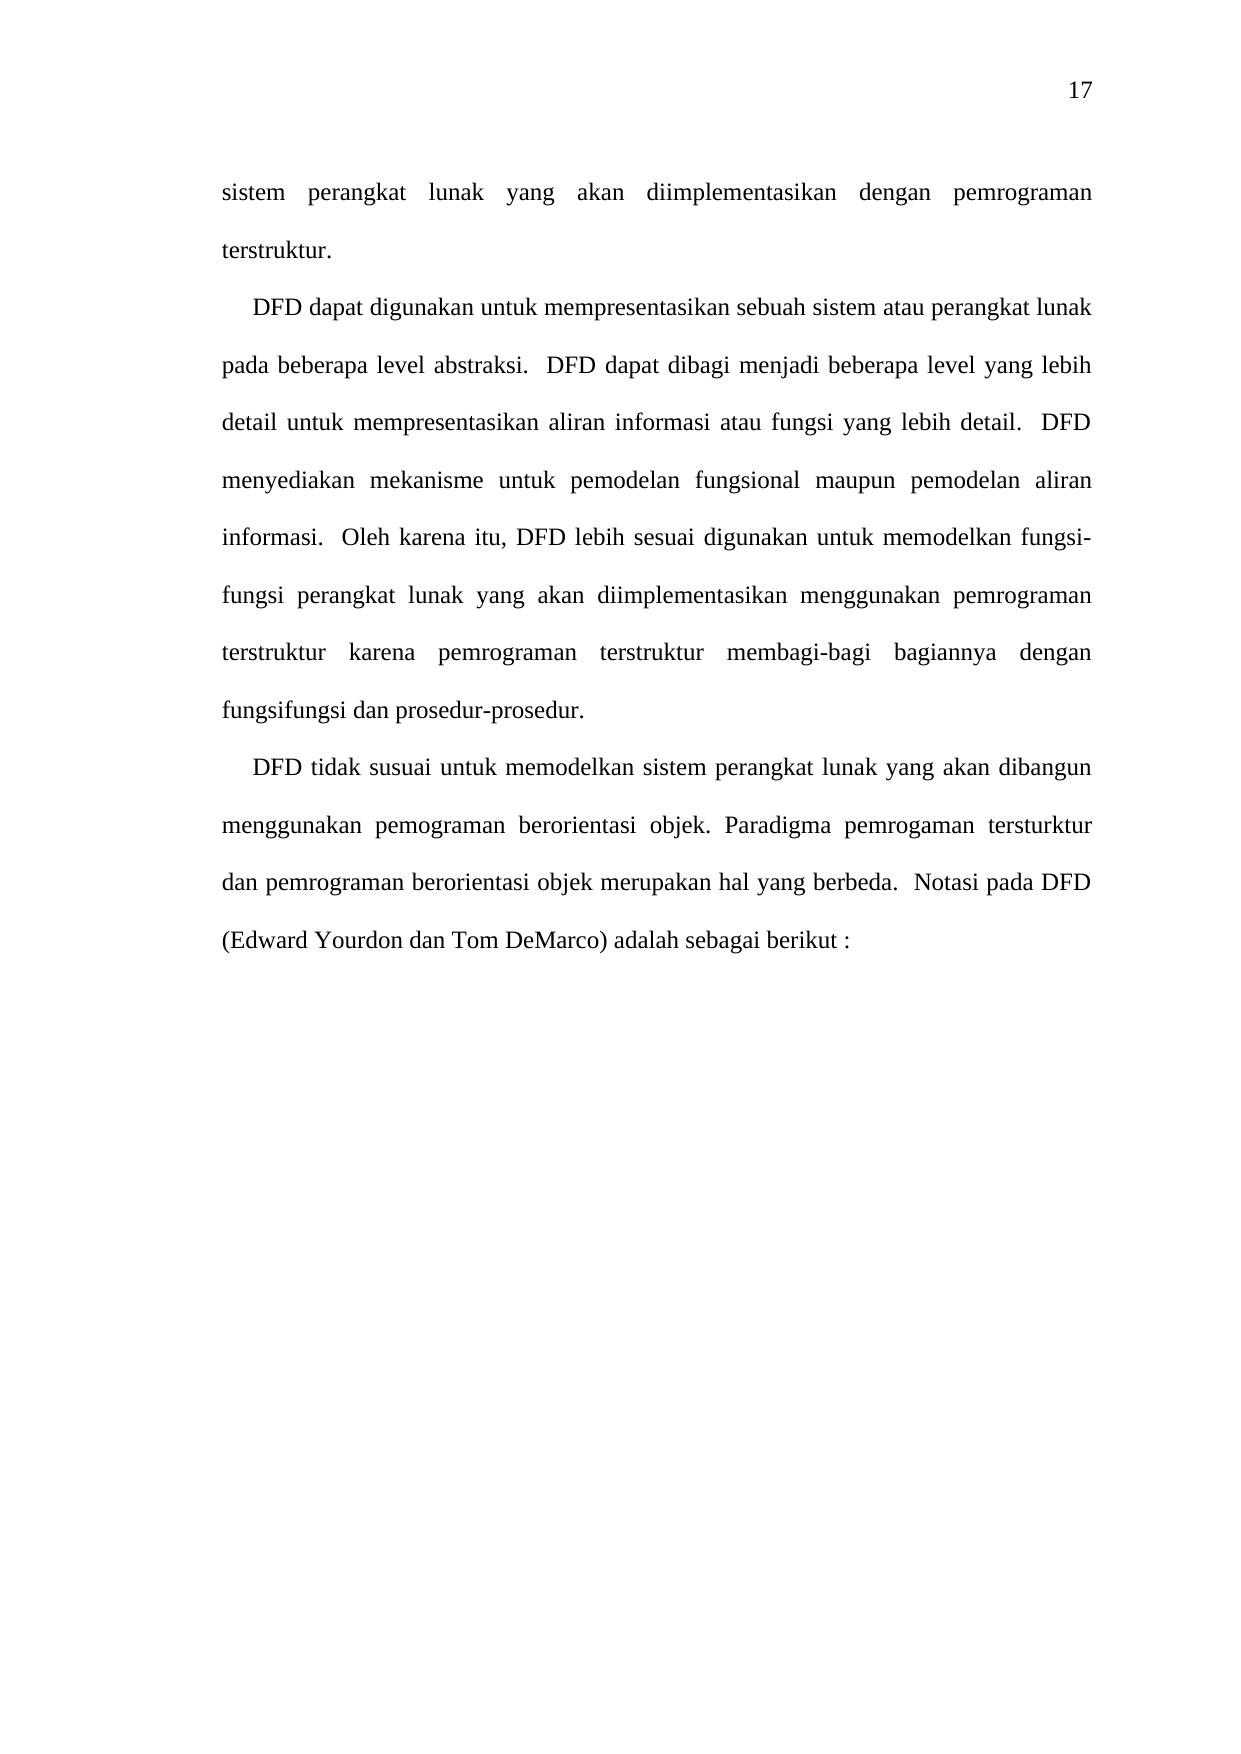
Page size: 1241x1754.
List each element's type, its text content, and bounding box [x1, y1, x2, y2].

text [222, 177, 1092, 263]
text DFD tidak susuai untuk memodelkan sistem perangkat lunak yang akan dibangun menggunakan pemograman berorientasi objek. Paradigma pemrogaman tersturktur dan pemrograman berorientasi objek merupakan hal yang berbeda. Notasi pada DFD (Edward Yourdon dan Tom DeMarco) adalah sebagai berikut : [222, 752, 1092, 953]
text DFD dapat digunakan untuk mempresentasikan sebuah sistem atau perangkat lunak pada beberapa level abstraksi. DFD dapat dibagi menjadi beberapa level yang lebih detail untuk mempresentasikan aliran informasi atau fungsi yang lebih detail. DFD menyediakan mekanisme untuk pemodelan fungsional maupun pemodelan aliran informasi. Oleh karena itu, DFD lebih sesuai digunakan untuk memodelkan fungsi-fungsi perangkat lunak yang akan diimplementasikan menggunakan pemrograman terstruktur karena pemrograman terstruktur membagi-bagi bagiannya dengan fungsifungsi dan prosedur-prosedur. [222, 292, 1092, 723]
